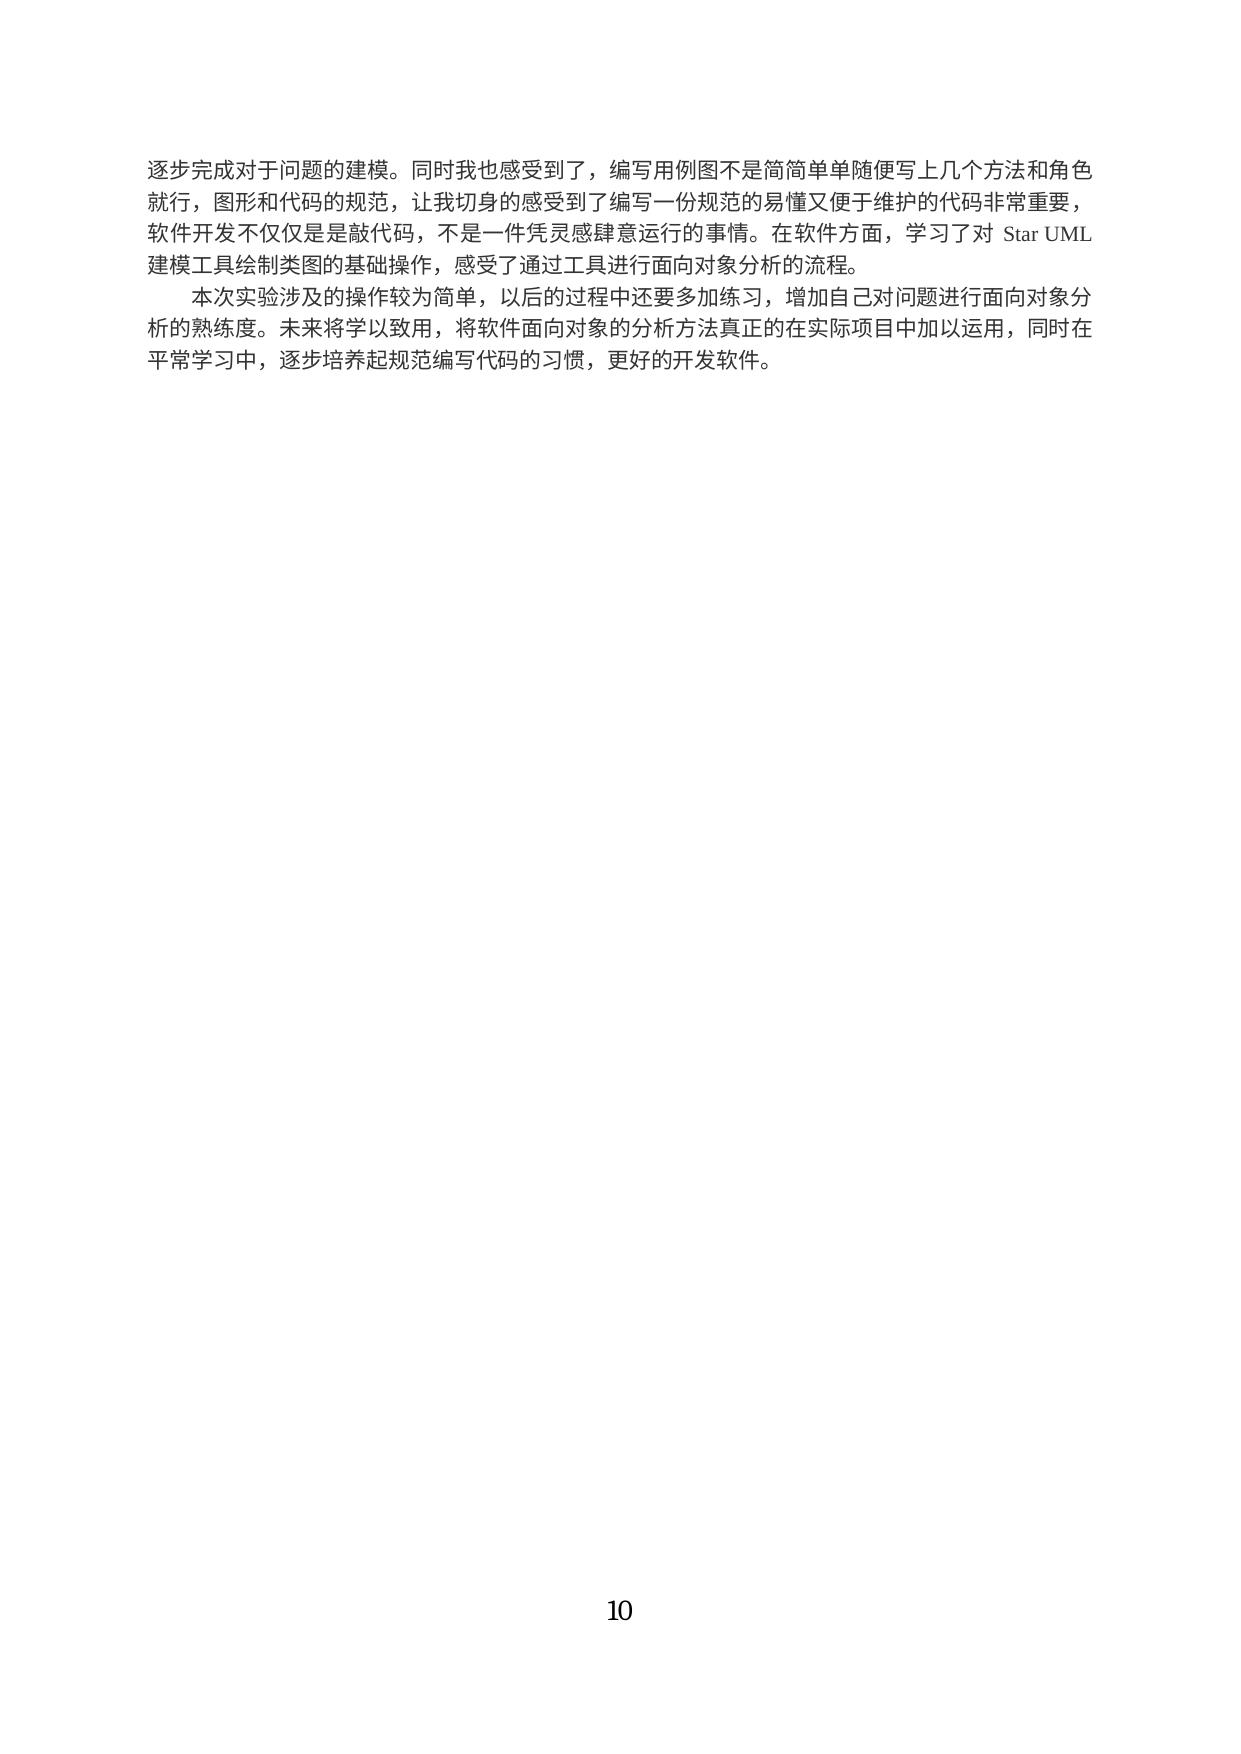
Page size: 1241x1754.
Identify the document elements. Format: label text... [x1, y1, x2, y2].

text 本次实验涉及的操作较为简单，以后的过程中还要多加练习，增加自己对问题进行面向对象分析的熟练度。未来将学以致用，将软件面向对象的分析方法真正的在实际项目中加以运用，同时在平常学习中，逐步培养起规范编写代码的习惯，更好的开发软件。 [148, 279, 1093, 374]
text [148, 153, 1093, 279]
